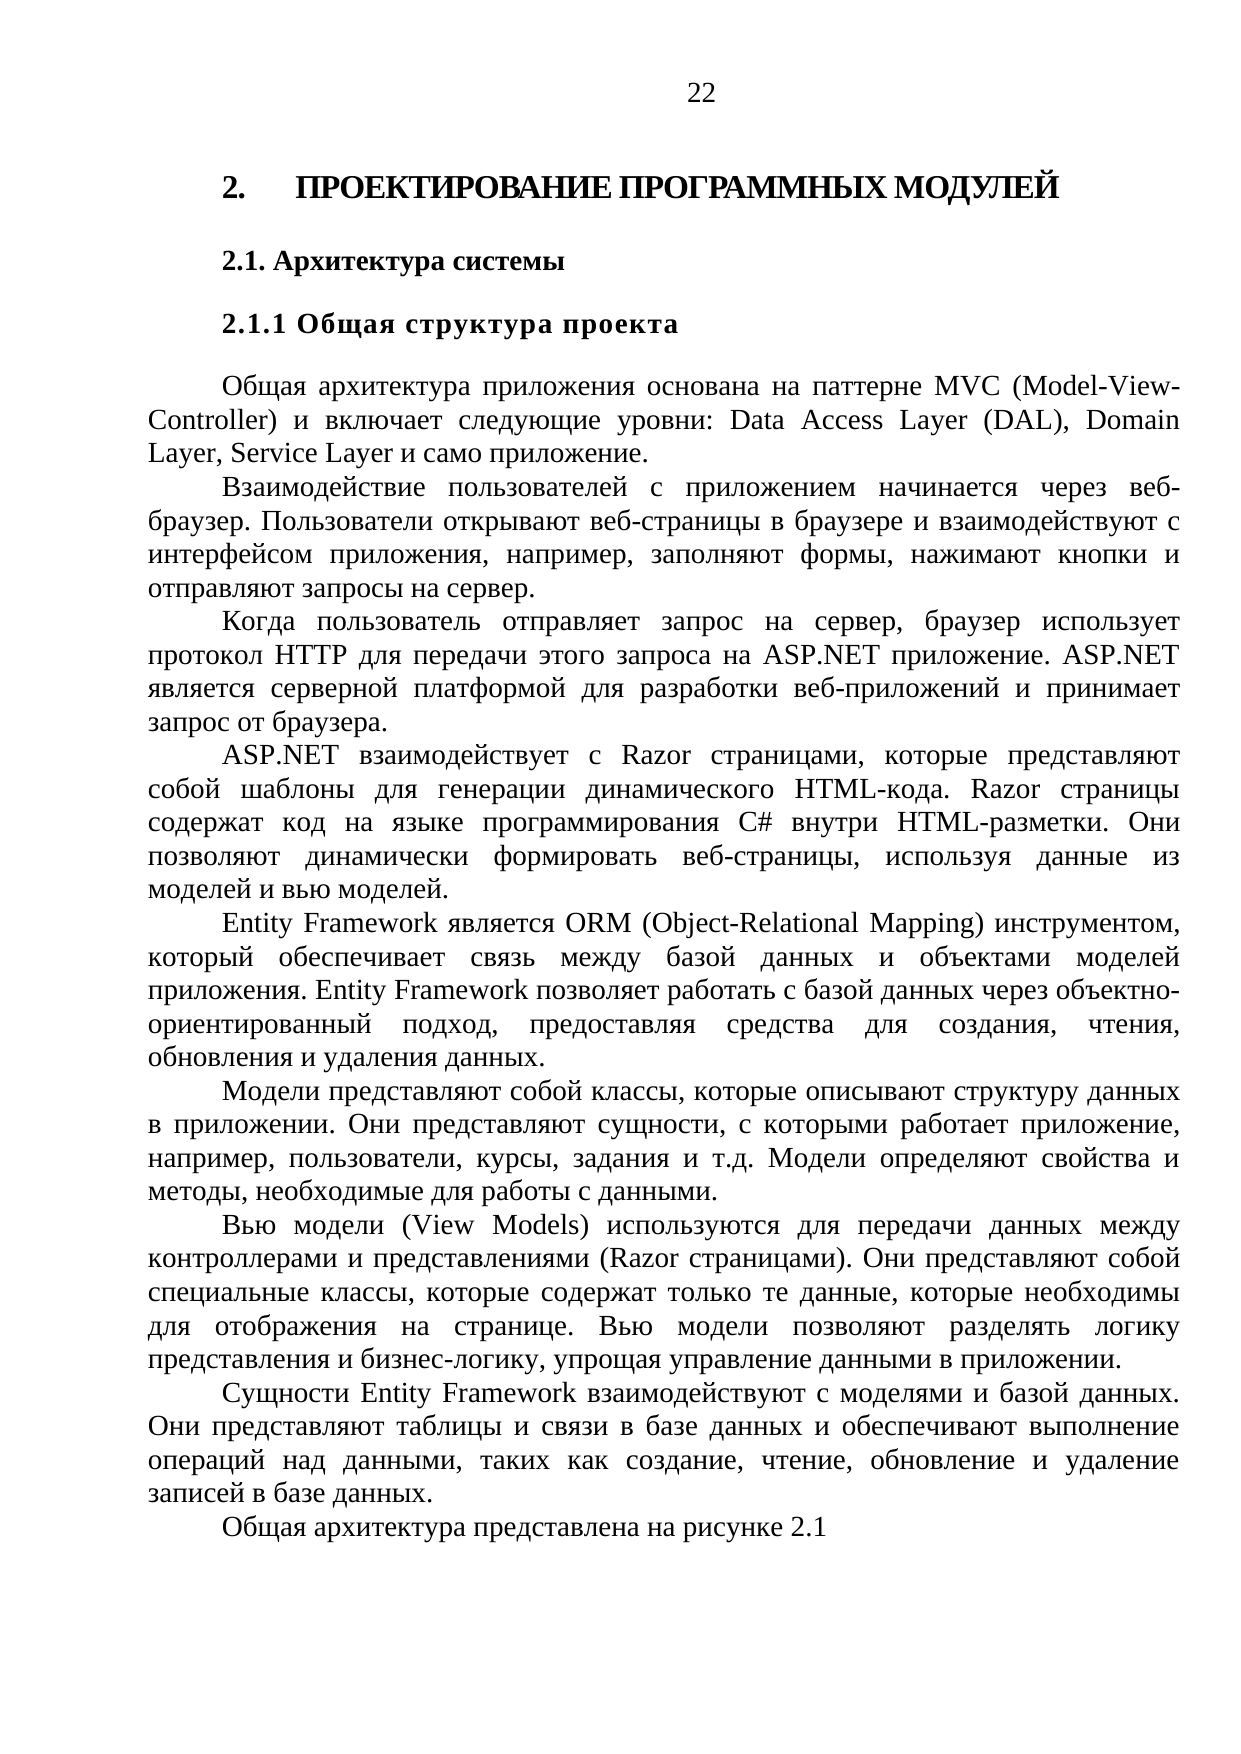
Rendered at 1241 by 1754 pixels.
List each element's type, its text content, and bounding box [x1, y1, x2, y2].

text ASP.NET взаимодействует с Razor страницами, которые представляют собой шаблоны для генерации динамического HTML-кода. Razor страницы содержат код на языке программирования C# внутри HTML-разметки. Они позволяют динамически формировать веб-страницы, используя данные из моделей и вью моделей. [148, 737, 1181, 905]
text Когда пользователь отправляет запрос на сервер, браузер использует протокол HTTP для передачи этого запроса на ASP.NET приложение. ASP.NET является серверной платформой для разработки веб-приложений и принимает запрос от браузера. [148, 603, 1181, 737]
subtitle 2.1.1 Общая структура проекта [148, 306, 1181, 339]
title ПРОЕКТИРОВАНИЕ ПРОГРАММНЫХ МОДУЛЕЙ [148, 167, 1181, 205]
text Модели представляют собой классы, которые описывают структуру данных в приложении. Они представляют сущности, с которыми работает приложение, например, пользователи, курсы, задания и т.д. Модели определяют свойства и методы, необходимые для работы с данными. [148, 1073, 1181, 1207]
text Общая архитектура приложения основана на паттерне MVC (Model-View-Controller) и включает следующие уровни: Data Access Layer (DAL), Domain Layer, Service Layer и само приложение. [148, 368, 1181, 469]
text Вью модели (View Models) используются для передачи данных между контроллерами и представлениями (Razor страницами). Они представляют собой специальные классы, которые содержат только те данные, которые необходимы для отображения на странице. Вью модели позволяют разделять логику представления и бизнес-логику, упрощая управление данными в приложении. [148, 1207, 1181, 1375]
text Entity Framework является ORM (Object-Relational Mapping) инструментом, который обеспечивает связь между базой данных и объектами моделей приложения. Entity Framework позволяет работать с базой данных через объектно-ориентированный подход, предоставляя средства для создания, чтения, обновления и удаления данных. [148, 905, 1181, 1073]
subtitle 2.1. Архитектура системы [148, 243, 1181, 277]
text Взаимодействие пользователей с приложением начинается через веб-браузер. Пользователи открывают веб-страницы в браузере и взаимодействуют с интерфейсом приложения, например, заполняют формы, нажимают кнопки и отправляют запросы на сервер. [148, 469, 1181, 603]
text Общая архитектура представлена на рисунке 2.1 [148, 1509, 1181, 1542]
text Сущности Entity Framework взаимодействуют с моделями и базой данных. Они представляют таблицы и связи в базе данных и обеспечивают выполнение операций над данными, таких как создание, чтение, обновление и удаление записей в базе данных. [148, 1375, 1181, 1509]
